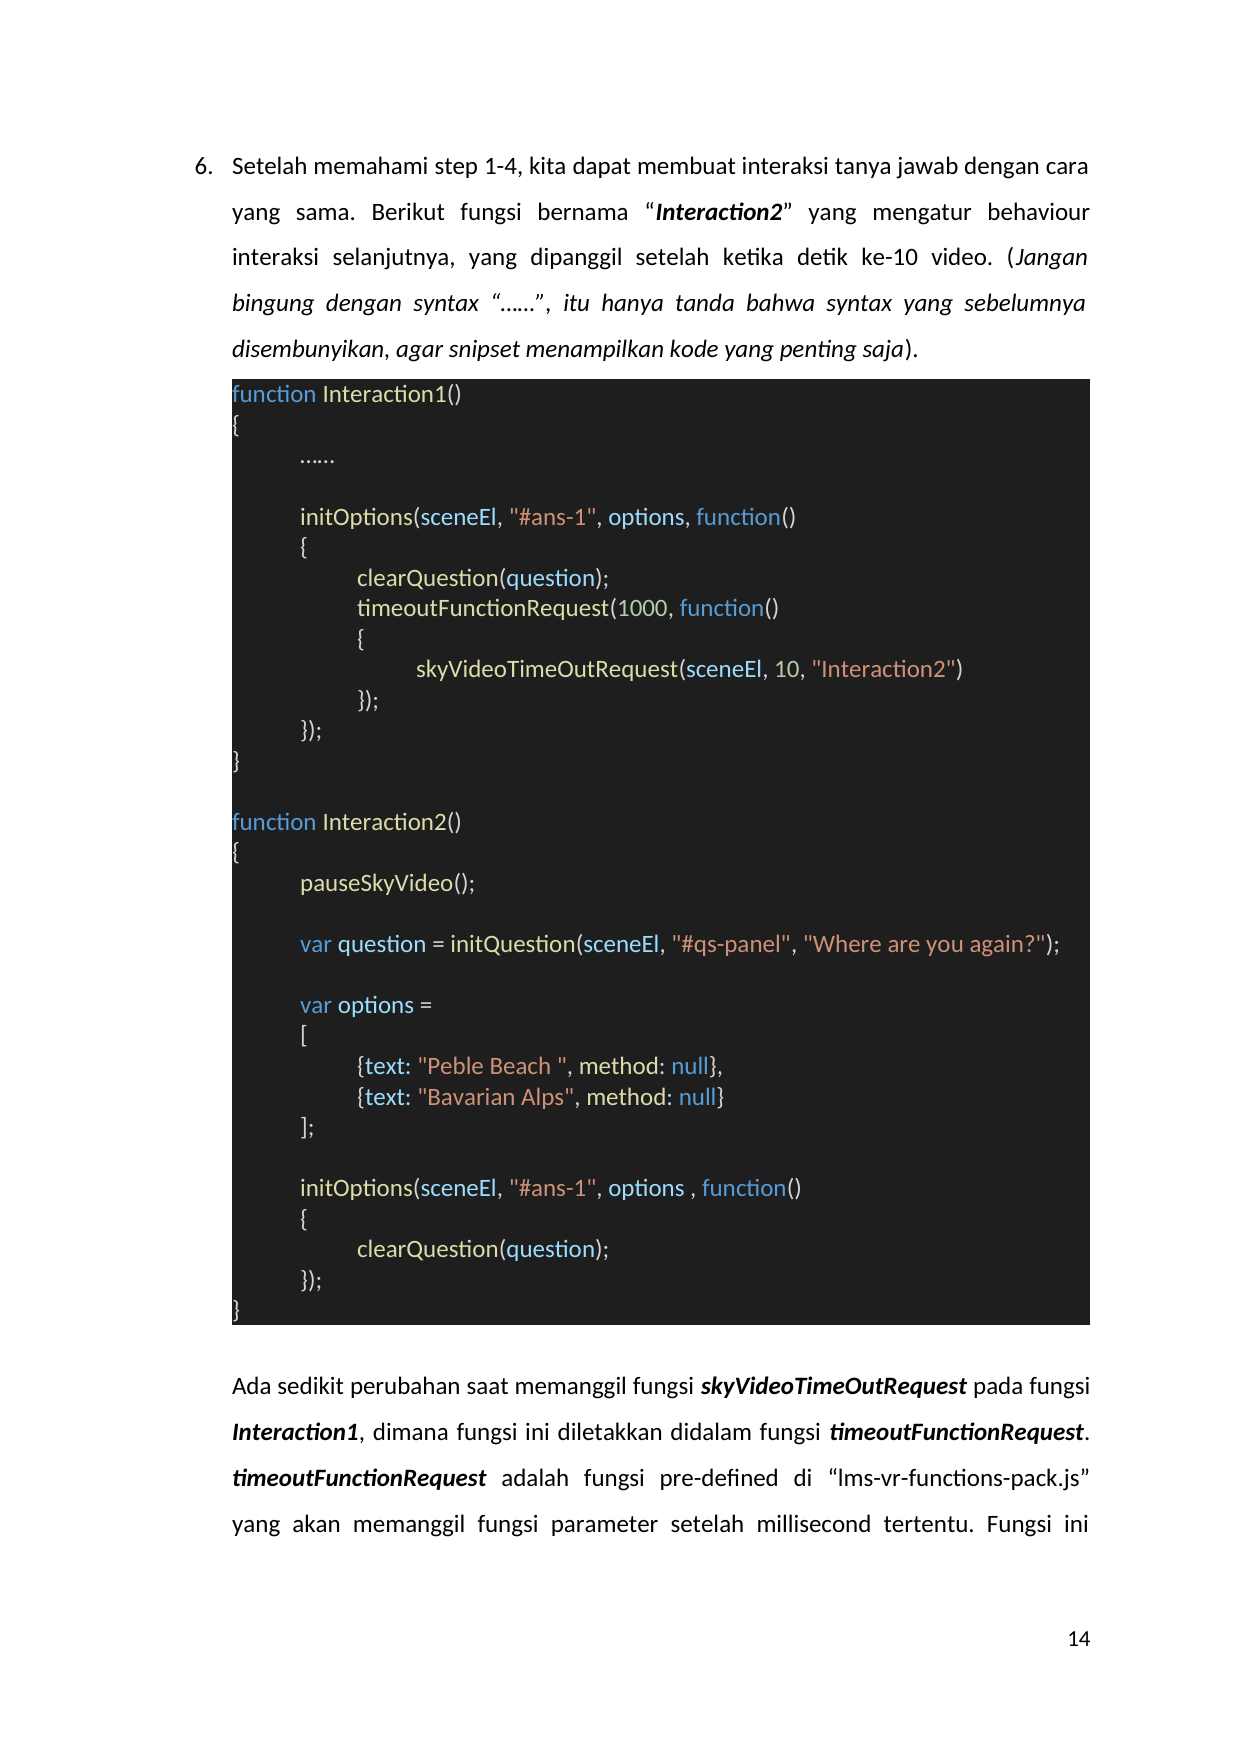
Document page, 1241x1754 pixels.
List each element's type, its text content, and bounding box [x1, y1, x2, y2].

list { [232, 409, 1090, 440]
list }); [232, 684, 1090, 714]
list [ [232, 1019, 1090, 1050]
list var options = [232, 989, 1090, 1019]
list initOptions(sceneEl, "#ans-1", options , function() [232, 1172, 1090, 1203]
list function Interaction1() [232, 379, 1090, 409]
list Setelah memahami step 1-4, kita dapat membuat interaksi tanya jawab dengan cara yang sama. Berikut fungsi bernama “Interaction2” yang mengatur behaviour interaksi selanjutnya, yang dipanggil setelah ketika detik ke-10 video. (Jangan bingung dengan syntax “……”, itu hanya tanda bahwa syntax yang sebelumnya disembunyikan, agar snipset menampilkan kode yang penting saja). [194, 150, 1090, 363]
list }); [232, 714, 1090, 745]
list }); [232, 1264, 1090, 1294]
list {text: "Peble Beach ", method: null}, [232, 1050, 1090, 1081]
list { [232, 1203, 1090, 1233]
list timeoutFunctionRequest(1000, function() [232, 592, 1090, 623]
list clearQuestion(question); [232, 562, 1090, 592]
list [232, 1371, 1090, 1538]
list function Interaction2() [232, 806, 1090, 836]
list } [232, 745, 1090, 775]
list { [232, 623, 1090, 653]
list var question = initQuestion(sceneEl, "#qs-panel", "Where are you again?"); [232, 928, 1090, 958]
list {text: "Bavarian Alps", method: null} [232, 1081, 1090, 1111]
list pauseSkyVideo(); [232, 867, 1090, 897]
list skyVideoTimeOutRequest(sceneEl, 10, "Interaction2") [232, 653, 1090, 684]
list } [232, 1294, 1090, 1325]
list { [232, 836, 1090, 867]
list initOptions(sceneEl, "#ans-1", options, function() [232, 501, 1090, 531]
list clearQuestion(question); [232, 1233, 1090, 1264]
text ]; [232, 1111, 1090, 1142]
list { [232, 531, 1090, 562]
list …… [232, 440, 1090, 470]
